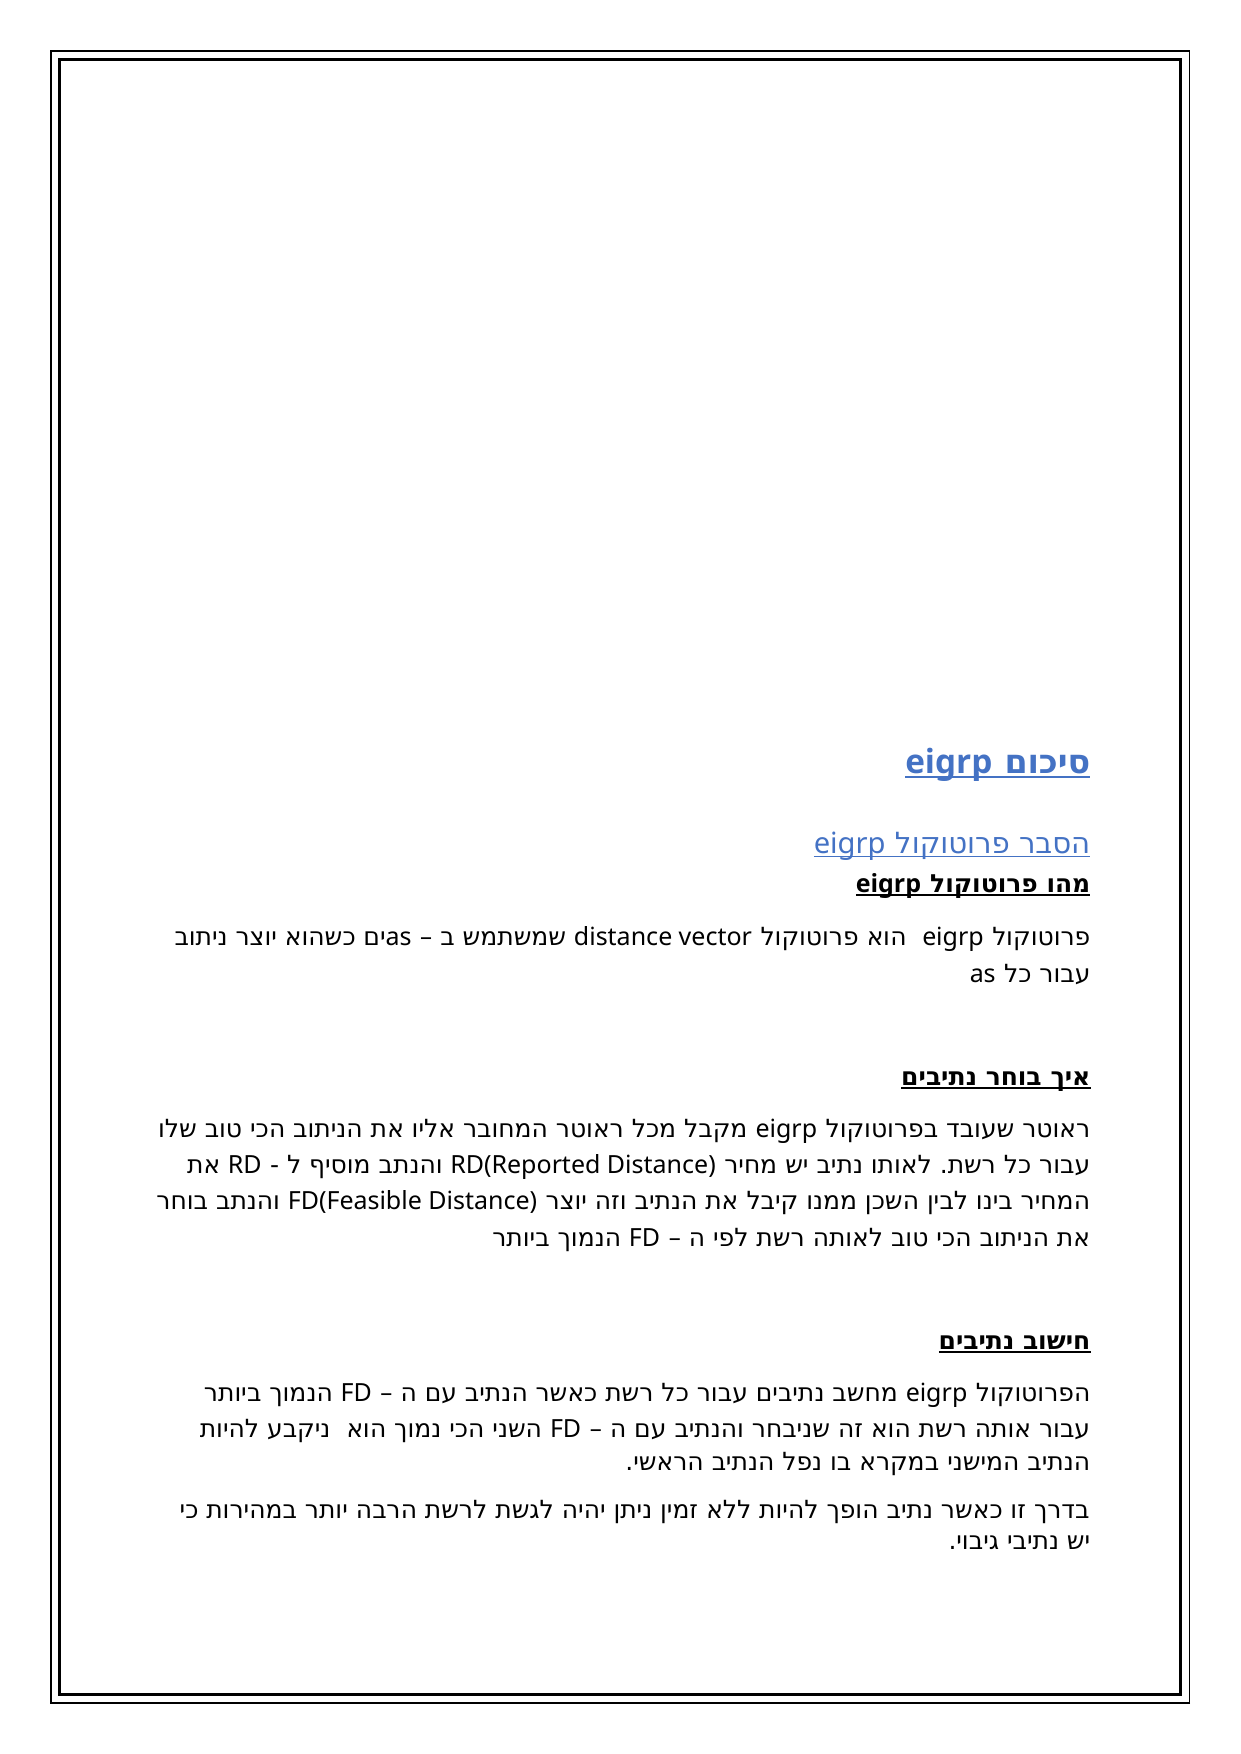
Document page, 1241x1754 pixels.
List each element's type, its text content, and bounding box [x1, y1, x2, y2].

subtitle הסבר פרוטוקול eigrp [150, 823, 1090, 862]
text הפרוטוקול eigrp מחשב נתיבים עבור כל רשת כאשר הנתיב עם ה – FD הנמוך ביותר עבור אותה רשת הוא זה שניבחר והנתיב עם ה – FD השני הכי נמוך הוא ניקבע להיות הנתיב המישני במקרא בו נפל הנתיב הראשי. [150, 1374, 1090, 1476]
text פרוטוקול eigrp הוא פרוטוקול distance vector שמשתמש ב – asים כשהוא יוצר ניתוב עבור כל as [150, 919, 1090, 989]
text ראוטר שעובד בפרוטוקול eigrp מקבל מכל ראוטר המחובר אליו את הניתוב הכי טוב שלו עבור כל רשת. לאותו נתיב יש מחיר RD(Reported Distance) והנתב מוסיף ל - RD את המחיר בינו לבין השכן ממנו קיבל את הנתיב וזה יוצר FD(Feasible Distance) והנתב בוחר את הניתוב הכי טוב לאותה רשת לפי ה – FD הנמוך ביותר [150, 1110, 1090, 1253]
subtitle סיכום eigrp [150, 738, 1090, 783]
text חישוב נתיבים [150, 1326, 1090, 1355]
text בדרך זו כאשר נתיב הופך להיות ללא זמין ניתן יהיה לגשת לרשת הרבה יותר במהירות כי יש נתיבי גיבוי. [150, 1495, 1090, 1556]
text איך בוחר נתיבים [150, 1062, 1090, 1091]
text מהו פרוטוקול eigrp [150, 865, 1090, 899]
